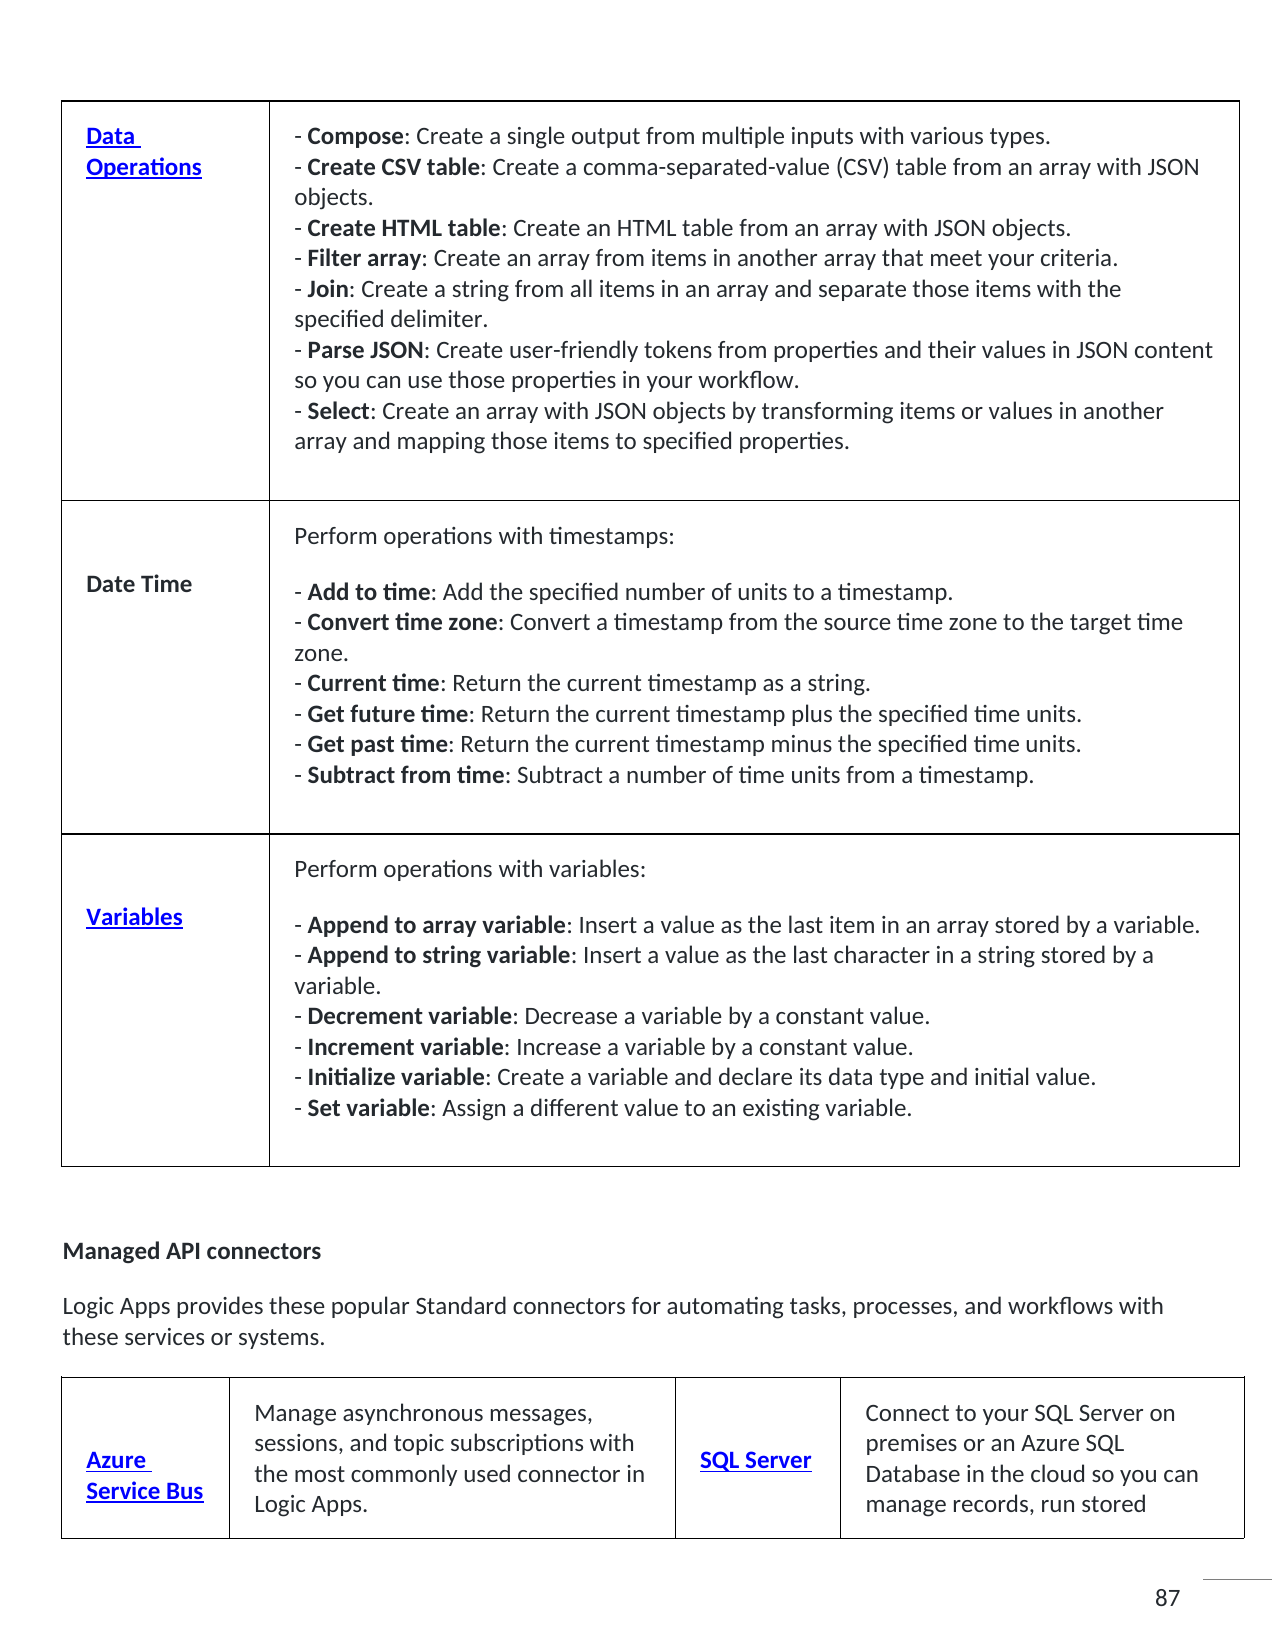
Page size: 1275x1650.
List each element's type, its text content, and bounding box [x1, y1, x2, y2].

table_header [230, 1378, 675, 1537]
table_cell Perform operations with variables: - Append to array variable: Insert a value as the last item in an array stored by a variable. - Append to string variable: Insert a value as the last character in a string stored by a variable. - Decrement variable: Decrease a variable by a constant value. - Increment variable: Increase a variable by a constant value. - Initialize variable: Create a variable and declare its data type and initial value. - Set variable: Assign a different value to an existing variable. [270, 835, 1239, 1166]
subtitle Managed API connectors [62, 1235, 1219, 1265]
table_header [270, 102, 1239, 500]
text Logic Apps provides these popular Standard connectors for automating tasks, processes, and workflows with these services or systems. [62, 1290, 1219, 1351]
table_cell Date Time [62, 501, 269, 833]
table_header Azure Service Bus [62, 1378, 229, 1537]
table_header SQL Server [676, 1378, 840, 1537]
table_cell Perform operations with timestamps: - Add to time: Add the specified number of units to a timestamp. - Convert time zone: Convert a timestamp from the source time zone to the target time zone. - Current time: Return the current timestamp as a string. - Get future time: Return the current timestamp plus the specified time units. - Get past time: Return the current timestamp minus the specified time units. - Subtract from time: Subtract a number of time units from a timestamp. [270, 501, 1239, 833]
table_cell Variables [62, 835, 269, 1166]
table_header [841, 1378, 1244, 1537]
table_header Data Operations [62, 102, 269, 500]
